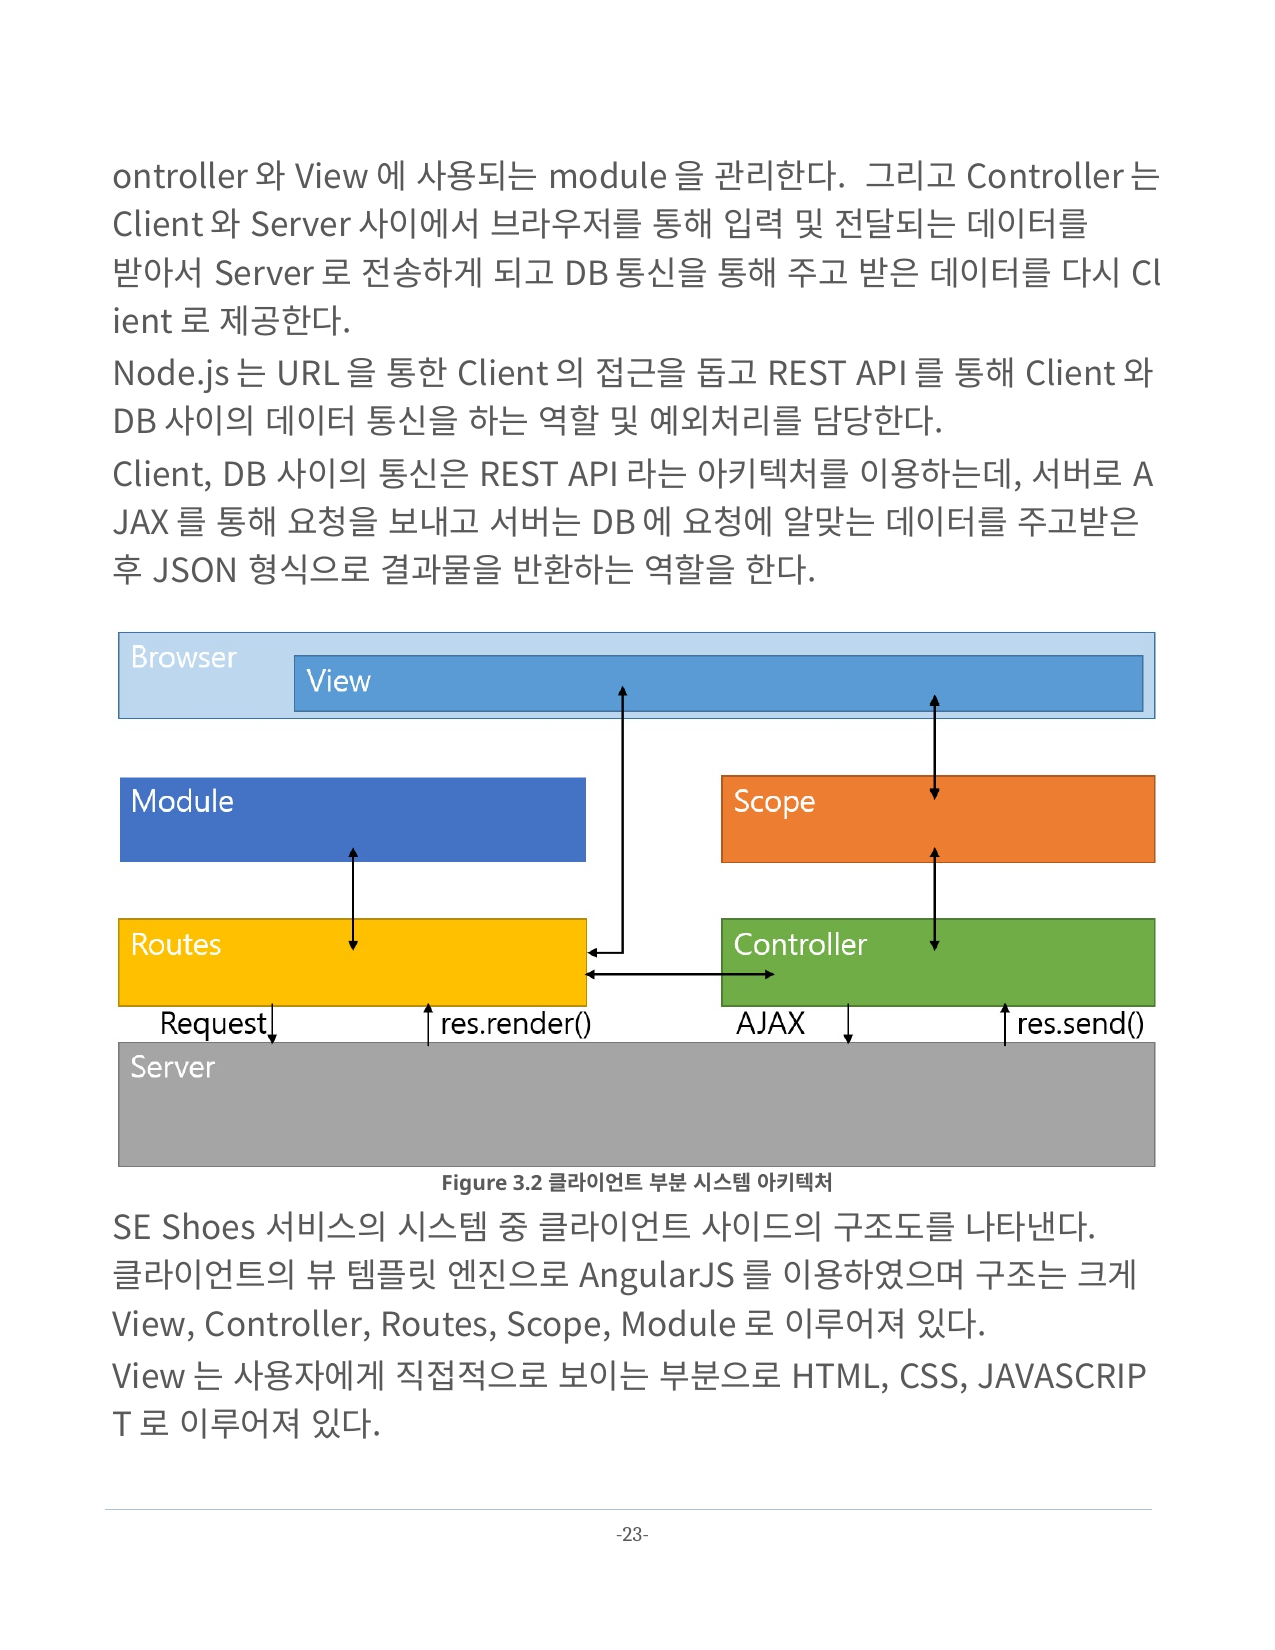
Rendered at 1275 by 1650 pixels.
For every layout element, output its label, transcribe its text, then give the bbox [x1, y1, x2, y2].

text SE Shoes 서비스의 시스템 중 클라이언트 사이드의 구조도를 나타낸다. 클라이언트의 뷰 템플릿 엔진으로 AngularJS를 이용하였으며 구조는 크게 View, Controller, Routes, Scope, Module로 이루어져 있다. [112, 1201, 1162, 1346]
text Client, DB 사이의 통신은 REST API라는 아키텍처를 이용하는데, 서버로 AJAX를 통해 요청을 보내고 서버는 DB에 요청에 알맞는 데이터를 주고받은 후 JSON 형식으로 결과물을 반환하는 역할을 한다. [112, 448, 1162, 592]
picture [112, 629, 1163, 1167]
text View는 사용자에게 직접적으로 보이는 부분으로 HTML, CSS, JAVASCRIPT로 이루어져 있다. [112, 1350, 1162, 1446]
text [112, 150, 1162, 343]
text Figure 3.2 클라이언트 부분 시스템 아키텍처 [112, 1167, 1162, 1197]
text Node.js는 URL을 통한 Client의 접근을 돕고 REST API를 통해 Client와 DB사이의 데이터 통신을 하는 역할 및 예외처리를 담당한다. [112, 347, 1162, 443]
